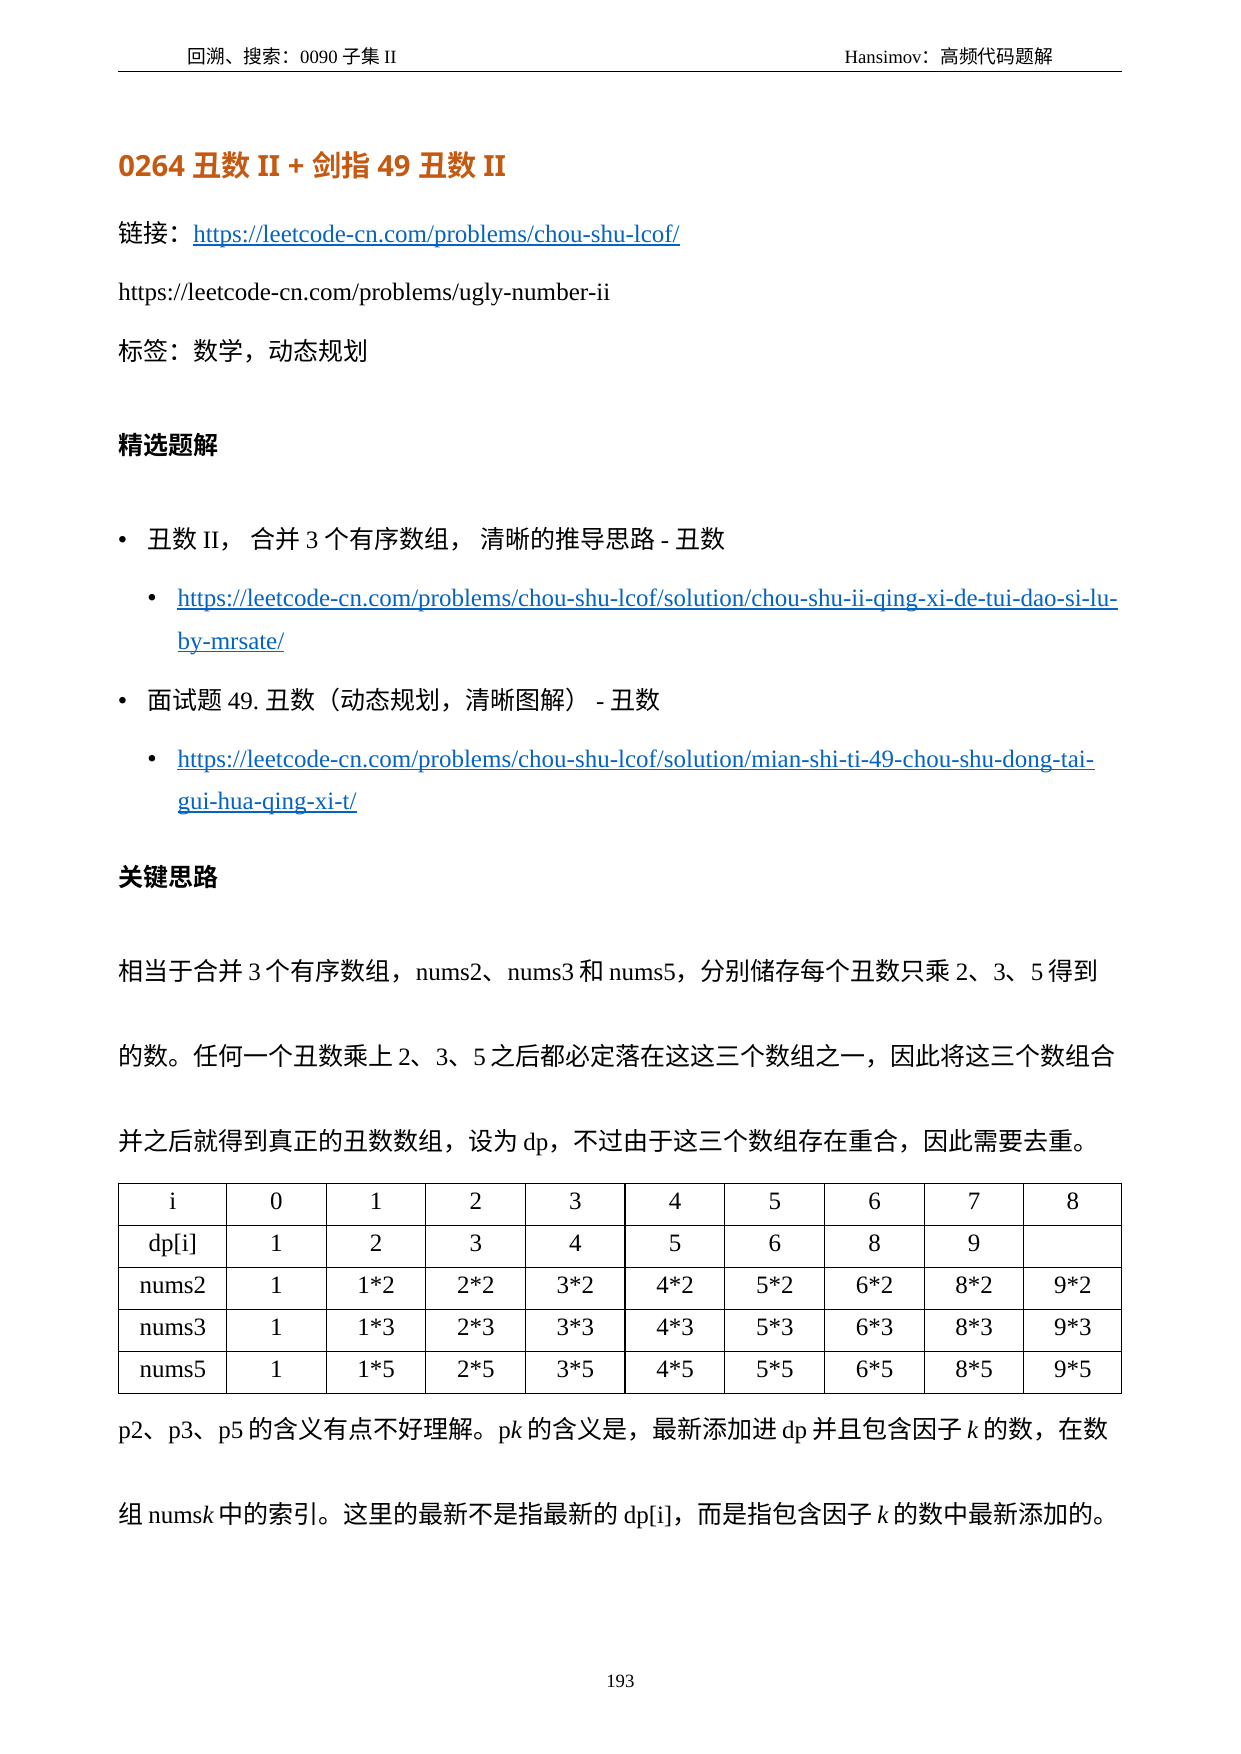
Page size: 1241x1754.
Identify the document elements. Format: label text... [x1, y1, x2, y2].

subtitle 关键思路 [118, 842, 1097, 910]
text https://leetcode-cn.com/problems/ugly-number-ii [118, 275, 1122, 309]
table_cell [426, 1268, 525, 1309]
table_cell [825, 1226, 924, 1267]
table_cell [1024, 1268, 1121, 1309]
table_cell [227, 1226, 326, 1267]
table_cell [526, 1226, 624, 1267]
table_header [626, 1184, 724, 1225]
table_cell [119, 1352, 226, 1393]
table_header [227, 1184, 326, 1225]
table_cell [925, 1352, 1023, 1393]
text 相当于合并3个有序数组，nums2、nums3和nums5，分别储存每个丑数只乘2、3、5得到的数。任何一个丑数乘上2、3、5之后都必定落在这这三个数组之一，因此将这三个数组合并之后就得到真正的丑数数组，设为dp，不过由于这三个数组存在重合，因此需要去重。 [118, 936, 1122, 1173]
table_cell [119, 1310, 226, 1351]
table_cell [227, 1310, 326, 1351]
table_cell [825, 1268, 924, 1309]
text https://leetcode-cn.com/problems/chou-shu-lcof/solution/mian-shi-ti-49-chou-shu-dong-tai-gui-hua-qing-xi-t/ [148, 741, 1122, 818]
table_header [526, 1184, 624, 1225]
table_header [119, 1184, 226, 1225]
text 丑数II， 合并 3 个有序数组， 清晰的推导思路 - 丑数 [118, 504, 1122, 572]
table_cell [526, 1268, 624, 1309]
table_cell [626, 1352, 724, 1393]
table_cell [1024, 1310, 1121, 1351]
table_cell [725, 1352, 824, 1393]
text 标签：数学，动态规划 [118, 316, 1122, 384]
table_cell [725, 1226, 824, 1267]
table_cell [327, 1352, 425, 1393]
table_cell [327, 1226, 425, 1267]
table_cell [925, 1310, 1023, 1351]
text p2、p3、p5的含义有点不好理解。pk的含义是，最新添加进dp并且包含因子k的数，在数组numsk中的索引。这里的最新不是指最新的dp[i]，而是指包含因子k的数中最新添加的。 [118, 1394, 1122, 1547]
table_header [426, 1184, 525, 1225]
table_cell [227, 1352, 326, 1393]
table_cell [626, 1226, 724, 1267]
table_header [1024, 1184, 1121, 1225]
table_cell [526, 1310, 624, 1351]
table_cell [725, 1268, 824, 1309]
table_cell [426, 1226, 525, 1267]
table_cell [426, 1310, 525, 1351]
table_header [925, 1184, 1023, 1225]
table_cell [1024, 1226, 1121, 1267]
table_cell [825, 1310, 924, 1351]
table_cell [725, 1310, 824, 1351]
text 面试题49. 丑数（动态规划，清晰图解） - 丑数 [118, 664, 1122, 732]
subtitle 0264 丑数 II + 剑指 49 丑数 II [118, 130, 1097, 198]
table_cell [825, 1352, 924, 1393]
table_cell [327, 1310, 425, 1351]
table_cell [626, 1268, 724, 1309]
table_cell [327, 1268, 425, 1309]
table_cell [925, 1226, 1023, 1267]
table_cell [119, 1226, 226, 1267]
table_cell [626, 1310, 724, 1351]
subtitle 精选题解 [118, 410, 1097, 478]
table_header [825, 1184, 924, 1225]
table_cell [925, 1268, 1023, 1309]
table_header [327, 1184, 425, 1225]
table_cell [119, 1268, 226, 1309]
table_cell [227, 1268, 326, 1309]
text 链接：https://leetcode-cn.com/problems/chou-shu-lcof/ [118, 198, 1122, 266]
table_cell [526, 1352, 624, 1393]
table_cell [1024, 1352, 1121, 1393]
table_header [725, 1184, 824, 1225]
text https://leetcode-cn.com/problems/chou-shu-lcof/solution/chou-shu-ii-qing-xi-de-tui-dao-si-lu-by-mrsate/ [148, 581, 1122, 657]
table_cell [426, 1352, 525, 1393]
